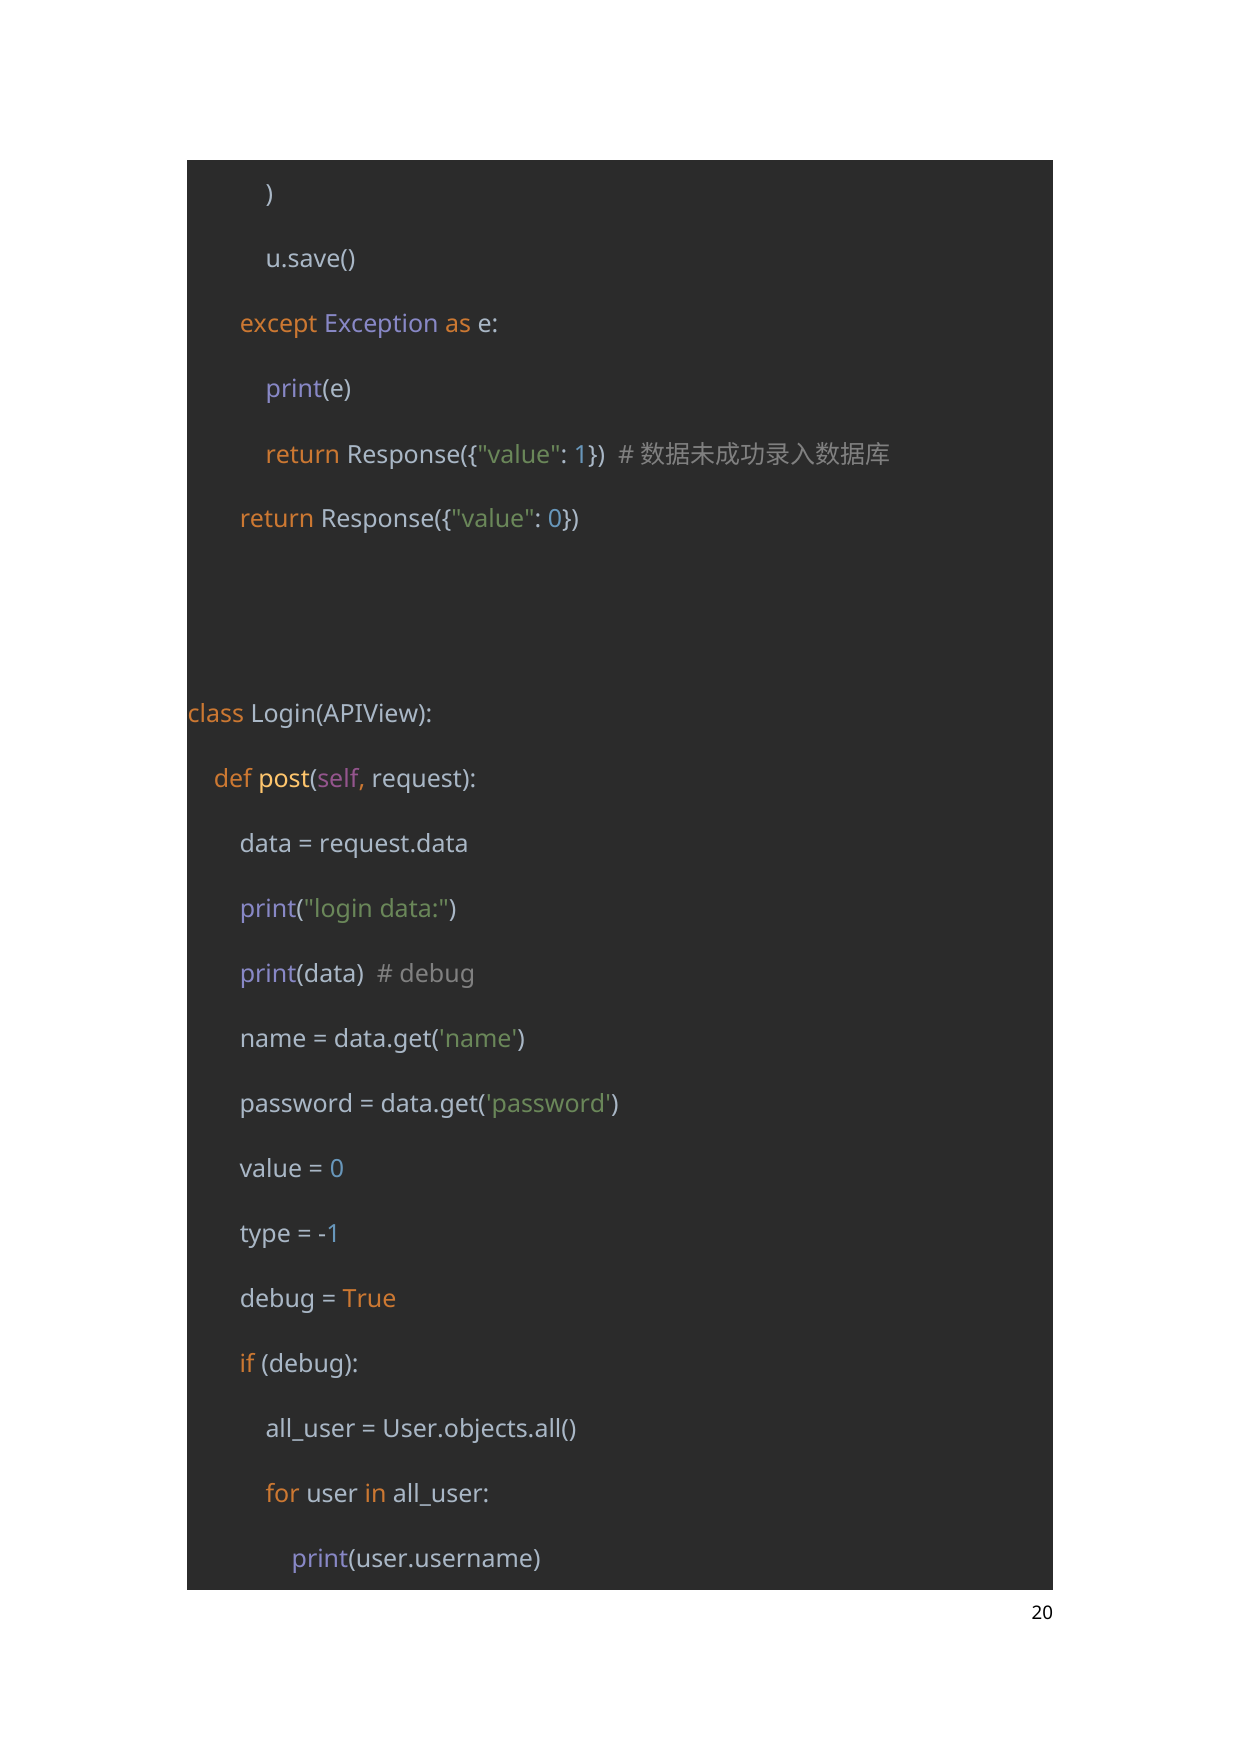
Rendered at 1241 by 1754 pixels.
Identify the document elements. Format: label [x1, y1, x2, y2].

text [187, 160, 1053, 1590]
